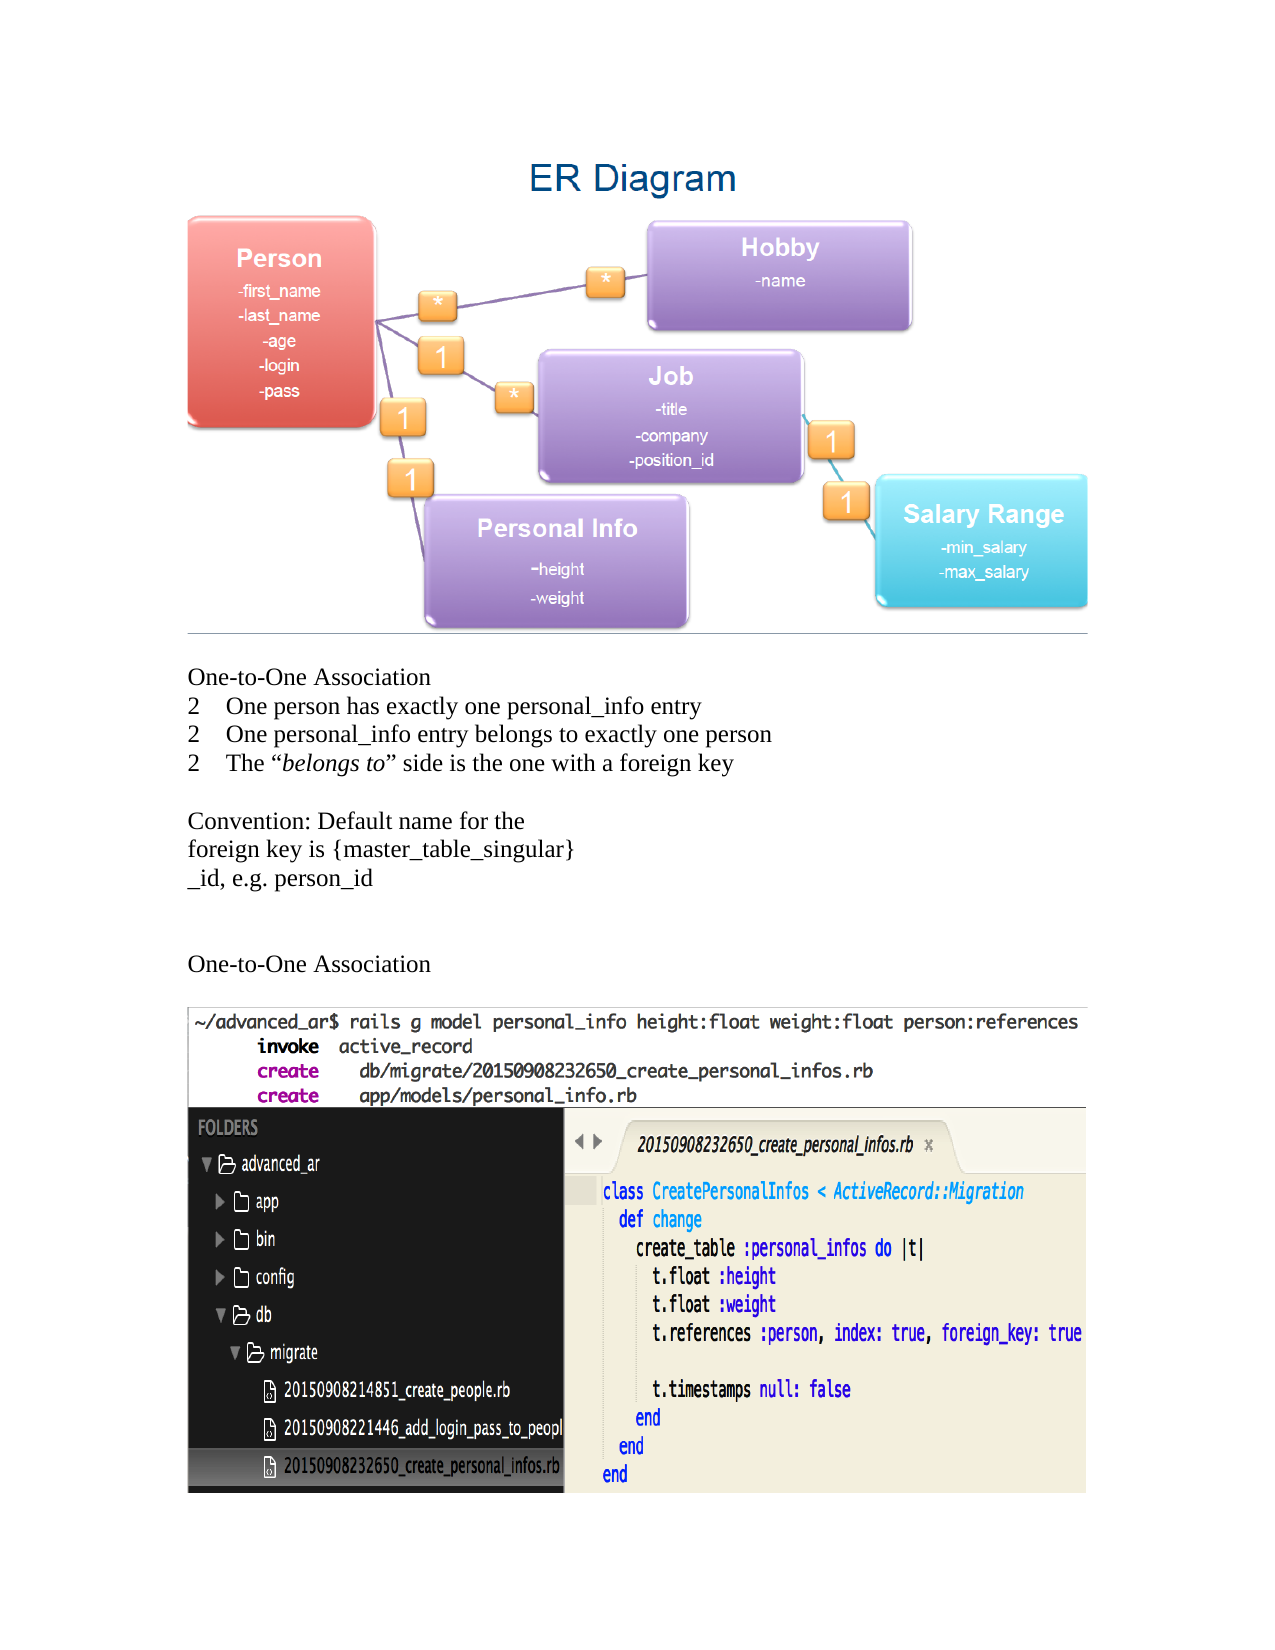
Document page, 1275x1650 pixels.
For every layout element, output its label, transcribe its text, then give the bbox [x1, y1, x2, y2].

text 2 One person has exactly one personal_info entry [187, 691, 1087, 719]
text 2 One personal_info entry belongs to exactly one person [187, 719, 1087, 748]
text foreign key is {master_table_singular} [187, 834, 1087, 863]
text Convention: Default name for the [187, 806, 1087, 834]
text One-to-One Association [187, 949, 1087, 978]
text 2 The “belongs to” side is the one with a foreign key [187, 748, 1087, 777]
picture [187, 1007, 1088, 1493]
picture [187, 150, 1088, 634]
text _id, e.g. person_id [187, 863, 1087, 892]
text One-to-One Association [187, 662, 1087, 691]
